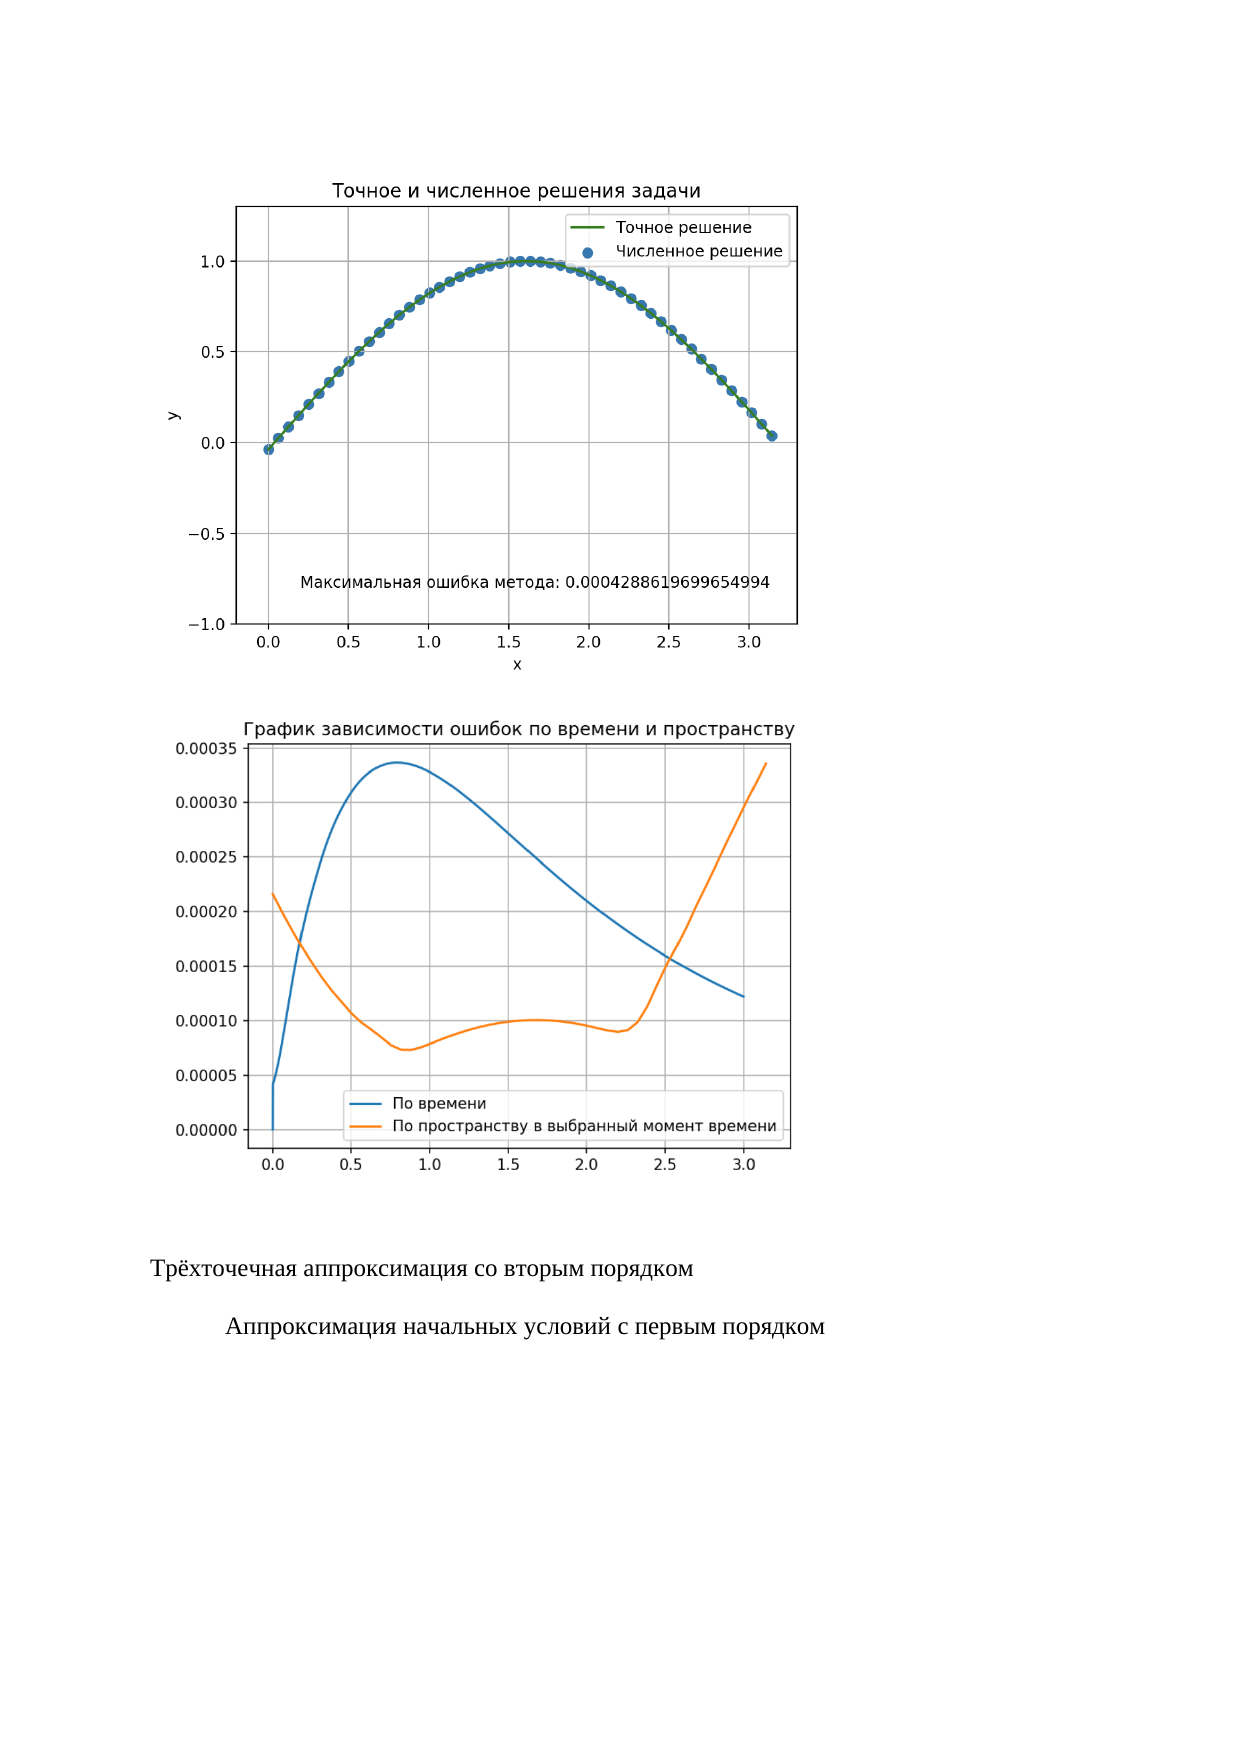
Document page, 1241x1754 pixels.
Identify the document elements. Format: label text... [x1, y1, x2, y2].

picture [150, 682, 829, 1224]
text Трёхточечная аппроксимация со вторым порядком [150, 1253, 1090, 1282]
text Аппроксимация начальных условий с первым порядком [150, 1311, 1090, 1339]
picture [150, 150, 841, 679]
